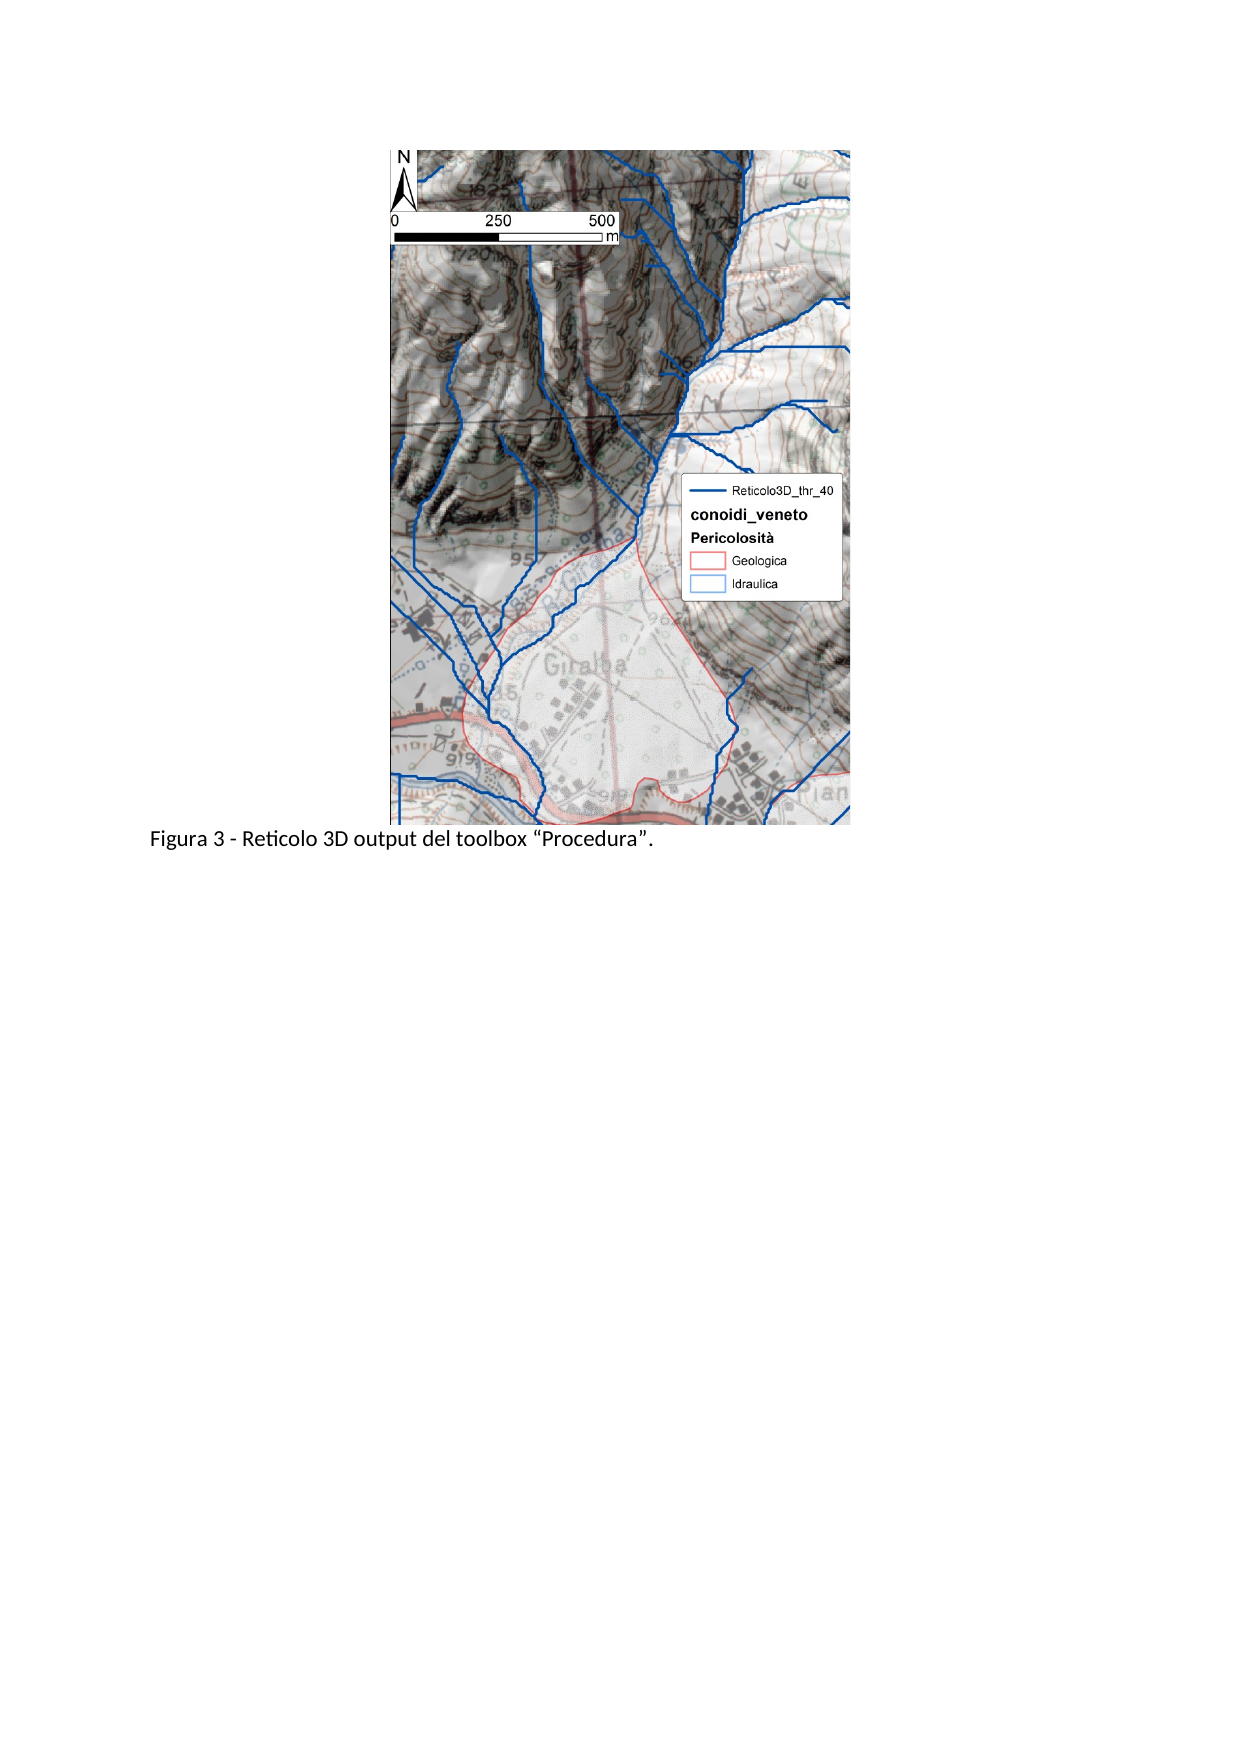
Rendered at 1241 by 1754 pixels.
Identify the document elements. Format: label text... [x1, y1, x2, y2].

picture [390, 150, 851, 825]
